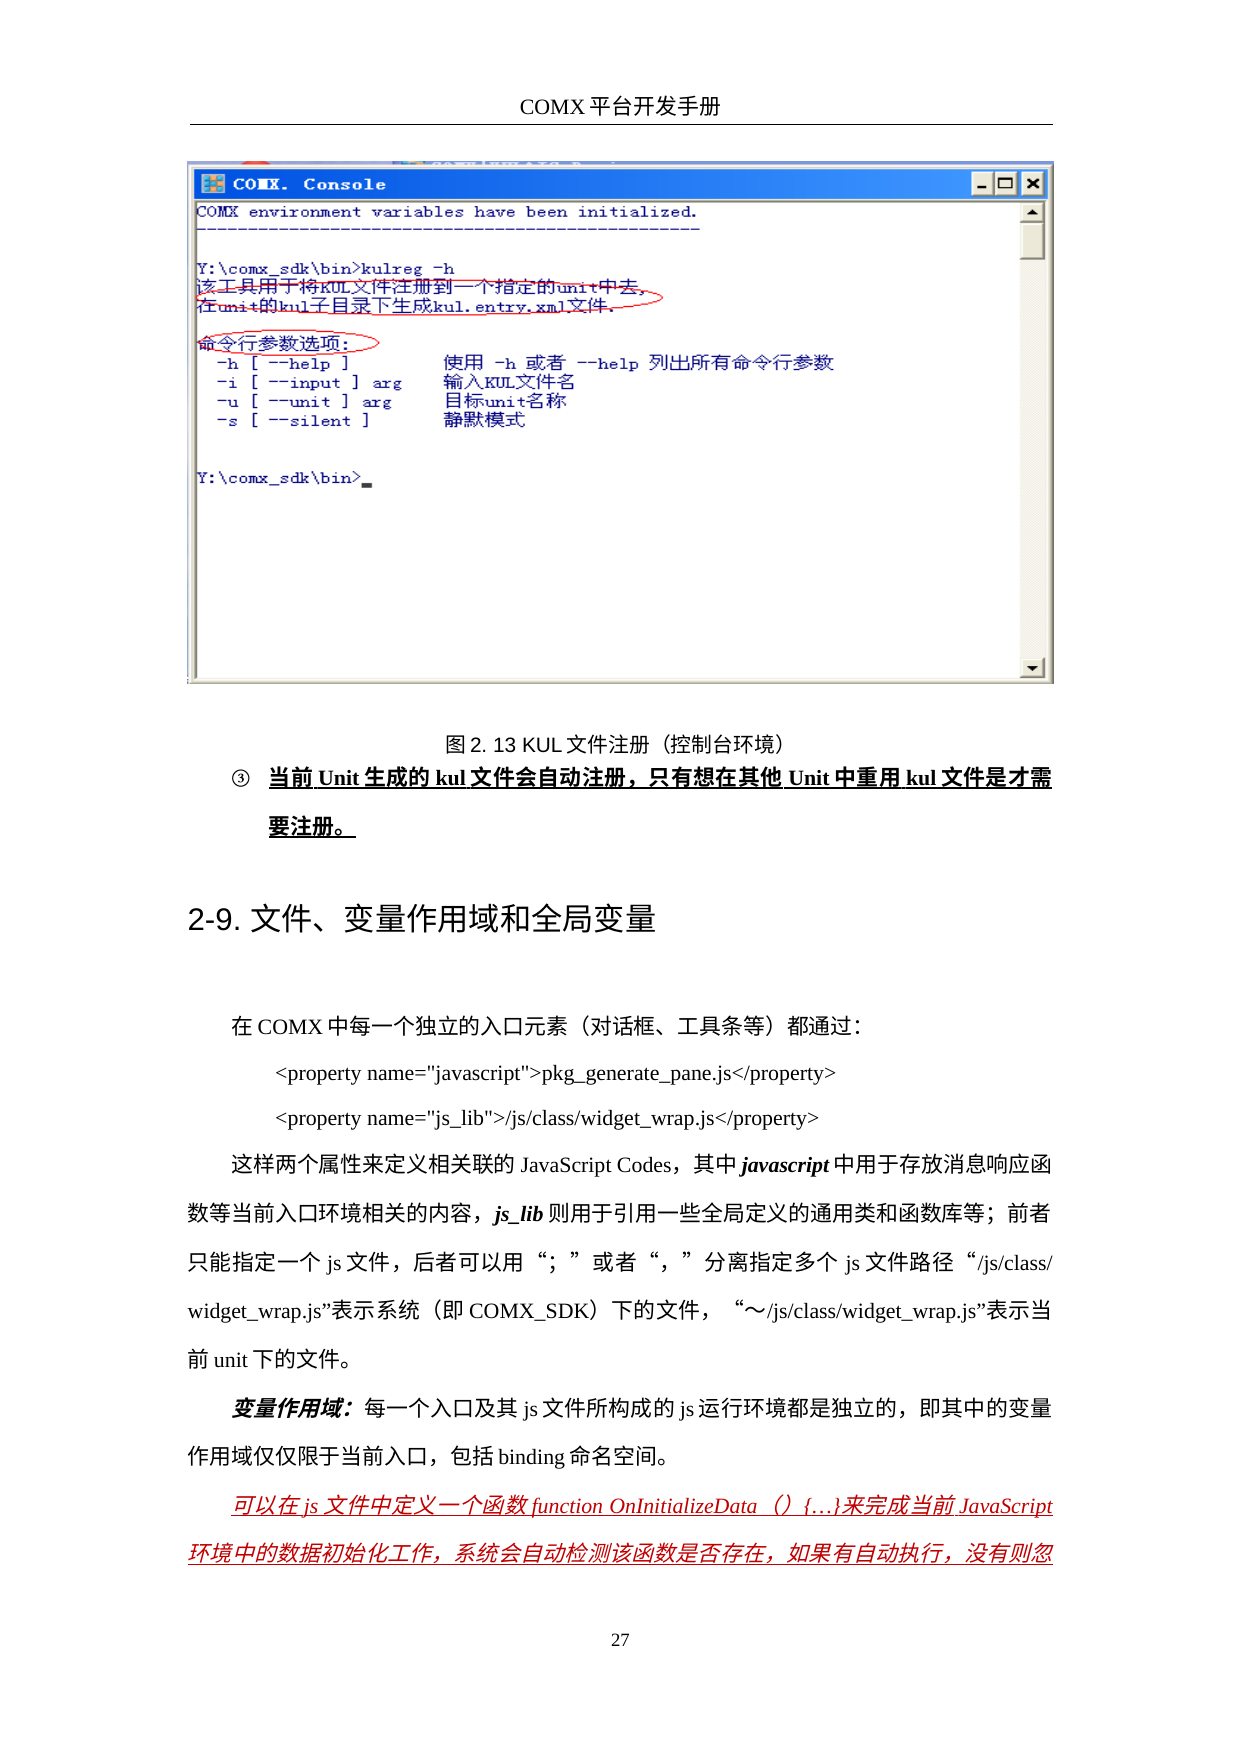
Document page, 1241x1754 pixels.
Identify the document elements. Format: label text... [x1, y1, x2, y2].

text 变量作用域：每一个入口及其js文件所构成的js运行环境都是独立的，即其中的变量作用域仅仅限于当前入口，包括binding命名空间。 [187, 1390, 1053, 1471]
text 在COMX中每一个独立的入口元素（对话框、工具条等）都通过： [187, 1008, 1053, 1041]
list 当前Unit生成的kul文件会自动注册，只有想在其他Unit中重用kul文件是才需要注册。 [231, 759, 1053, 841]
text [187, 1487, 1053, 1564]
text <property name="javascript">pkg_generate_pane.js</property> [231, 1057, 1053, 1089]
text <property name="js_lib">/js/class/widget_wrap.js</property> [231, 1102, 1053, 1134]
picture [187, 161, 1054, 684]
text 这样两个属性来定义相关联的JavaScript Codes，其中javascript中用于存放消息响应函数等当前入口环境相关的内容，js_lib则用于引用一些全局定义的通用类和函数库等；前者只能指定一个js文件，后者可以用“；”或者“，”分离指定多个js文件路径“/js/class/widget_wrap.js”表示系统（即COMX_SDK）下的文件，“～/js/class/widget_wrap.js”表示当前unit下的文件。 [187, 1147, 1053, 1374]
text 图2. 13 KUL文件注册（控制台环境） [187, 727, 1053, 759]
list 文件、变量作用域和全局变量 [187, 884, 1053, 949]
